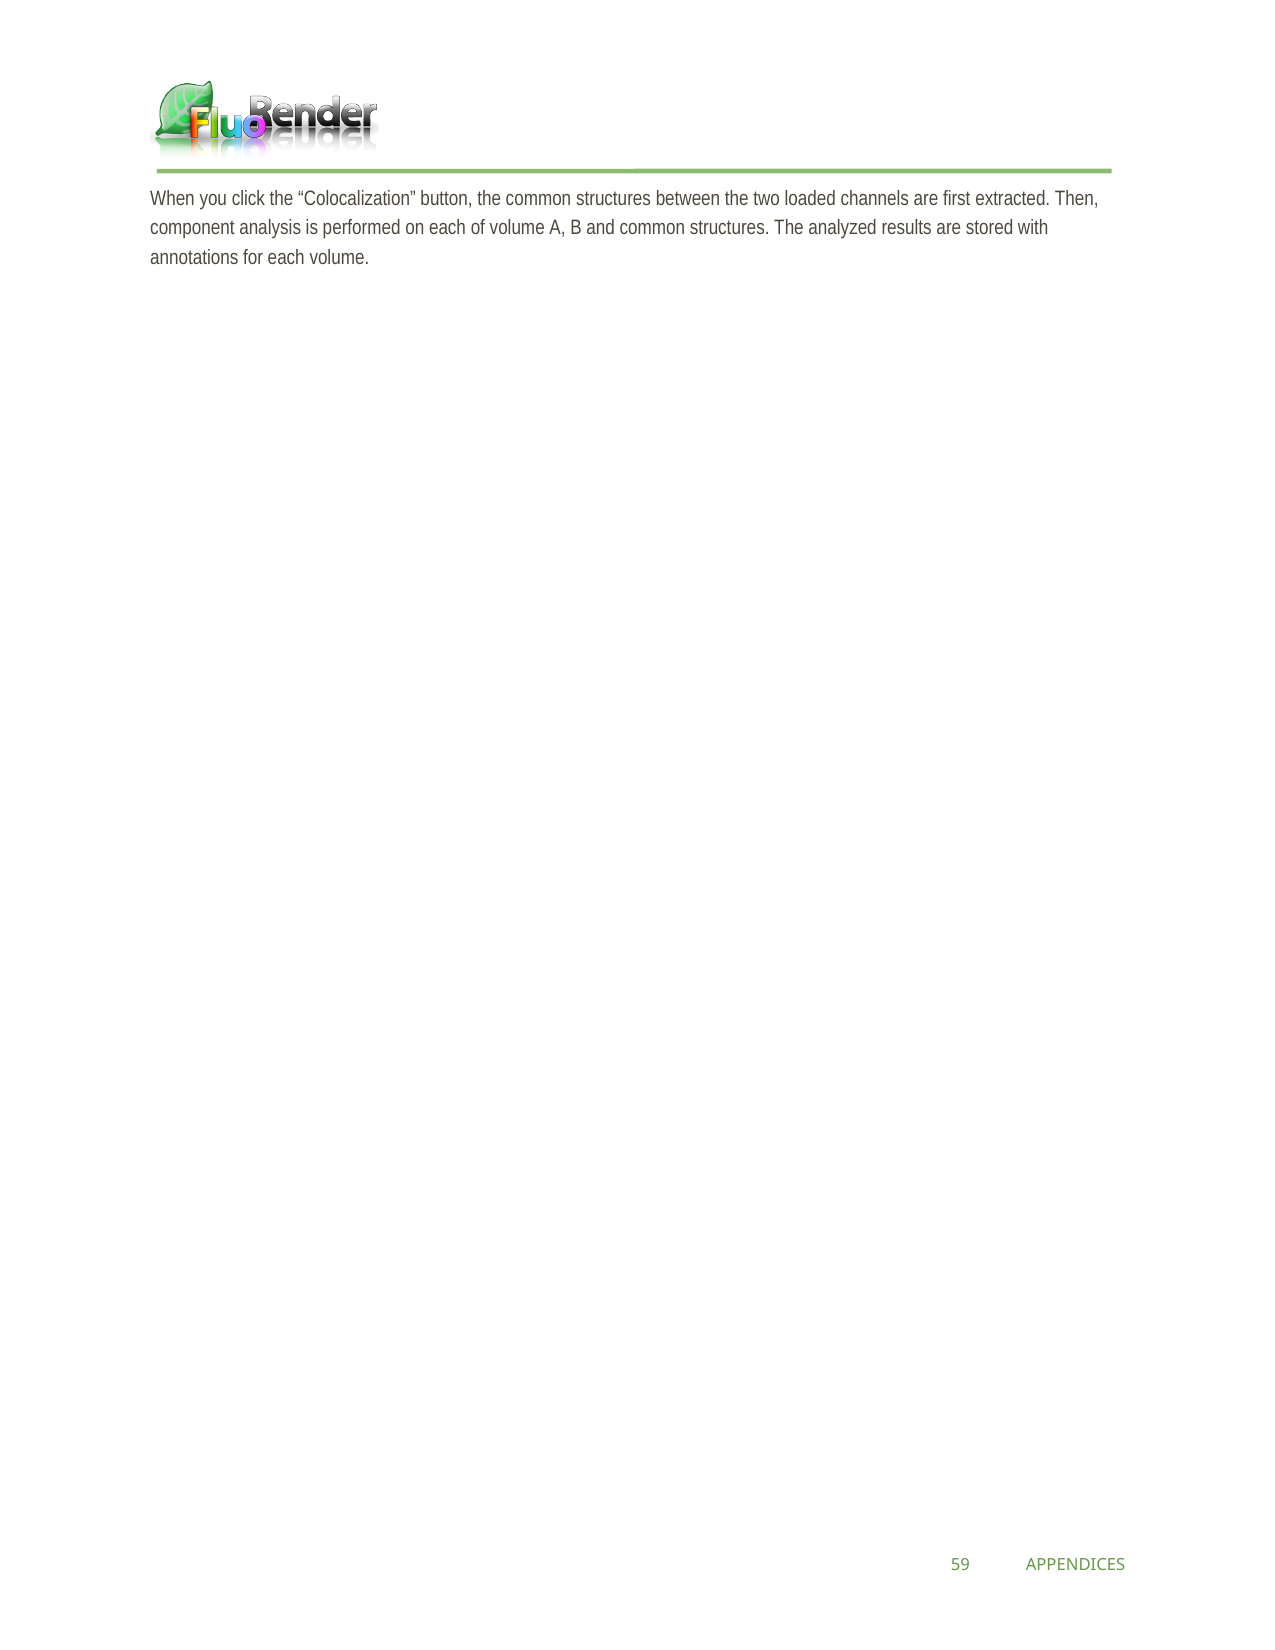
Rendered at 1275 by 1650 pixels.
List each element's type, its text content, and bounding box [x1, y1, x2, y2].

picture [150, 75, 379, 162]
text When you click the “Colocalization” button, the common structures between the two loaded channels are first extracted. Then, component analysis is performed on each of volume A, B and common structures. The analyzed results are stored with annotations for each volume. [150, 185, 1125, 269]
